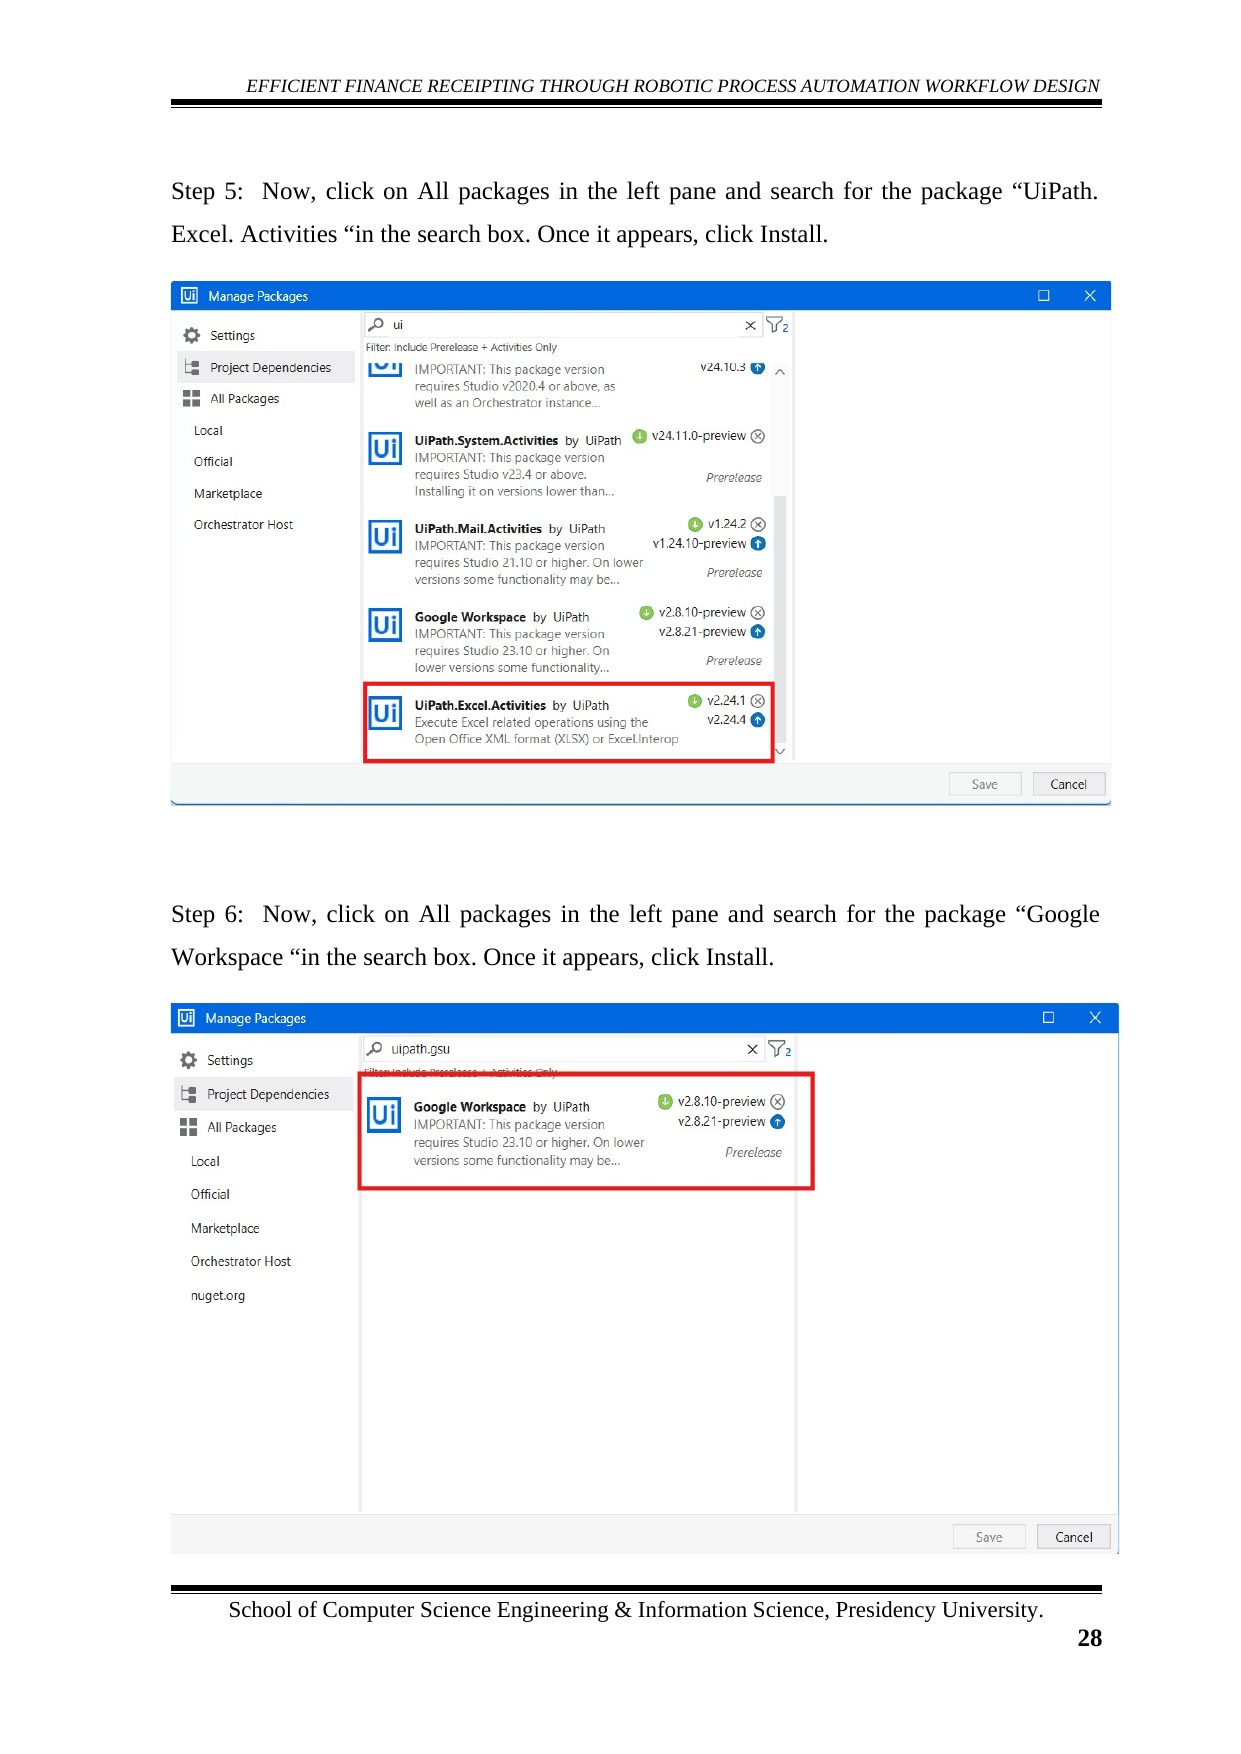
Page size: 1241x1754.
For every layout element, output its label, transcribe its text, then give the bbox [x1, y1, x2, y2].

text Step 5: Now, click on All packages in the left pane and search for the package “UiPath. Excel. Activities “in the search box. Once it appears, click Install. [171, 176, 1101, 248]
picture [170, 1003, 1120, 1554]
text Step 6: Now, click on All packages in the left pane and search for the package “Google Workspace “in the search box. Once it appears, click Install. [171, 899, 1101, 971]
picture [170, 281, 1112, 806]
